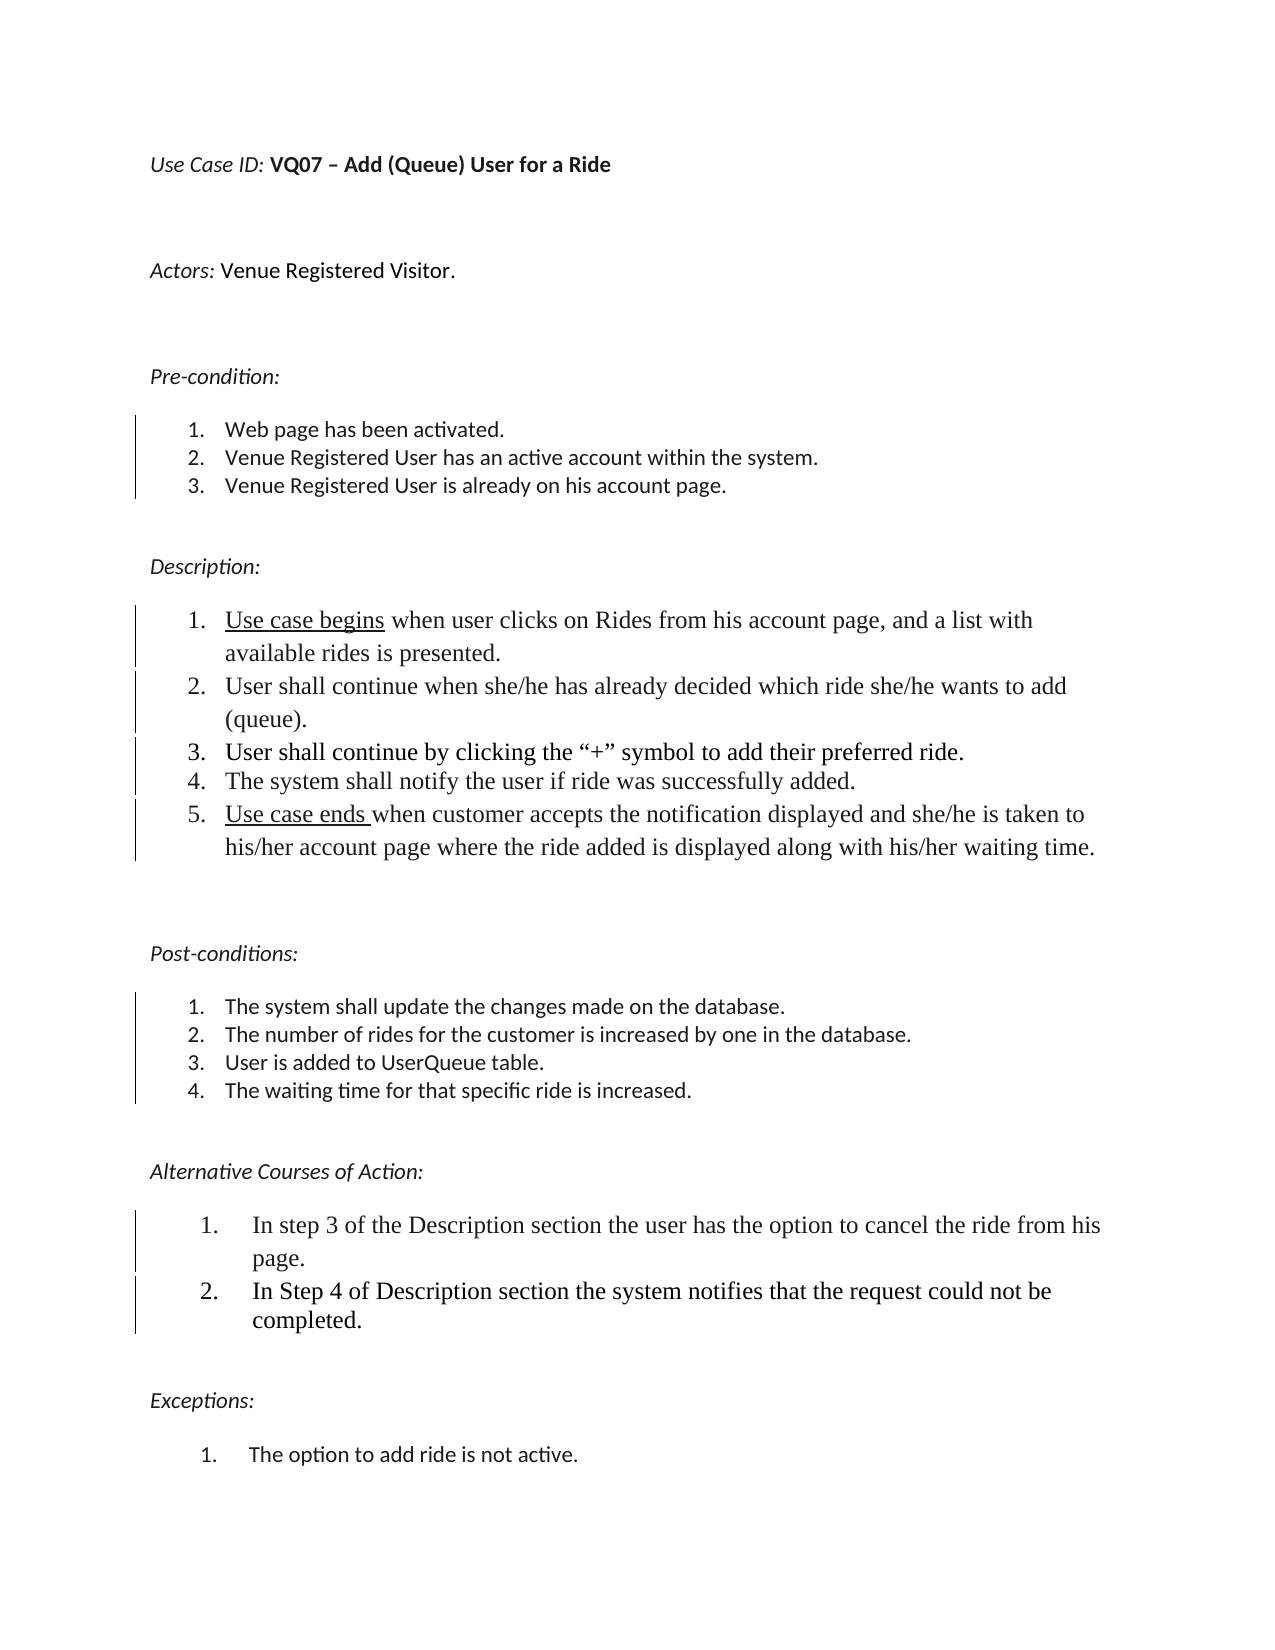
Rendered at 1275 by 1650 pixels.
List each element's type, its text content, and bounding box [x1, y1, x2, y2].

list User is added to UserQueue table. [187, 1048, 1125, 1076]
list The waiting time for that specific ride is increased. [187, 1076, 1125, 1104]
text Post-conditions: [150, 939, 1125, 967]
list User shall continue by clicking the “+” symbol to add their preferred ride. [187, 737, 1125, 766]
text Alternative Courses of Action: [150, 1157, 1125, 1185]
list The number of rides for the customer is increased by one in the database. [187, 1020, 1125, 1048]
text Description: [150, 552, 1125, 580]
text Exceptions: [150, 1387, 1125, 1415]
list The system shall update the changes made on the database. [187, 992, 1125, 1020]
list The system shall notify the user if ride was successfully added. [187, 766, 1125, 795]
list User shall continue when she/he has already decided which ride she/he wants to add (queue). [187, 671, 1125, 733]
list Venue Registered User is already on his account page. [187, 471, 1125, 499]
list Web page has been activated. [187, 415, 1125, 443]
list Use case ends when customer accepts the notification displayed and she/he is taken to his/her account page where the ride added is displayed along with his/her waiting time. [187, 799, 1125, 861]
list Use case begins when user clicks on Rides from his account page, and a list with available rides is presented. [187, 605, 1125, 667]
text Pre-condition: [150, 362, 1125, 390]
list In step 3 of the Description section the user has the option to cancel the ride from his page. [200, 1210, 1125, 1272]
text Use Case ID: VQ07 – Add (Queue) User for a Ride [150, 150, 1125, 178]
text 1. The option to add ride is not active. [200, 1440, 1125, 1468]
list Venue Registered User has an active account within the system. [187, 443, 1125, 471]
text Actors: Venue Registered Visitor. [150, 256, 1125, 284]
list In Step 4 of Description section the system notifies that the request could not be completed. [200, 1276, 1125, 1334]
